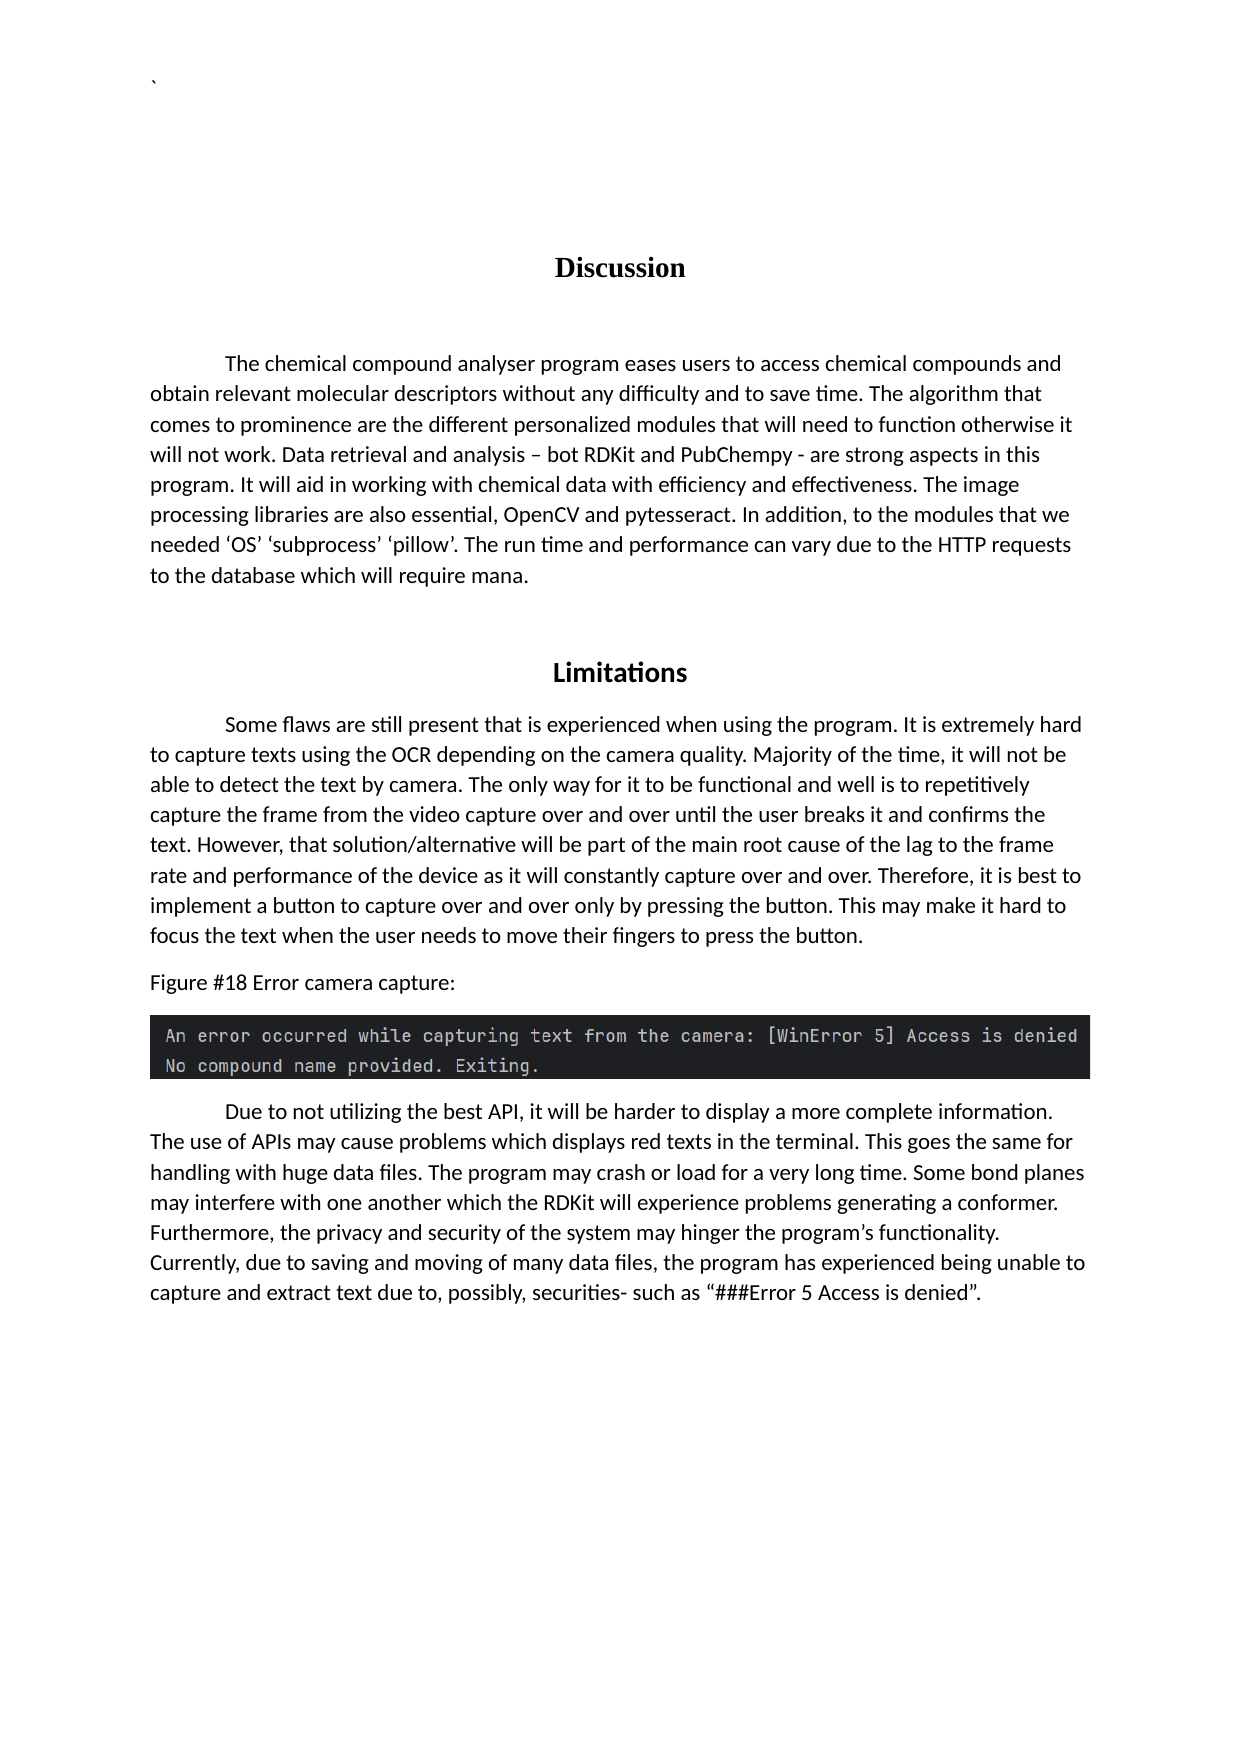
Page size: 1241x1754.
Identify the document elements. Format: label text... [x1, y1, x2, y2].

text Due to not utilizing the best API, it will be harder to display a more complete information. The use of APIs may cause problems which displays red texts in the terminal. This goes the same for handling with huge data files. The program may crash or load for a very long time. Some bond planes may interfere with one another which the RDKit will experience problems generating a conformer. Furthermore, the privacy and security of the system may hinger the program’s functionality. Currently, due to saving and moving of many data files, the program has experienced being unable to capture and extract text due to, possibly, securities- such as “###Error 5 Access is denied”. [150, 1097, 1090, 1307]
picture [150, 1015, 1091, 1079]
text Figure #18 Error camera capture: [150, 968, 1090, 996]
text Some flaws are still present that is experienced when using the program. It is extremely hard to capture texts using the OCR depending on the camera quality. Majority of the time, it will not be able to detect the text by camera. The only way for it to be functional and well is to repetitively capture the frame from the video capture over and over until the user breaks it and confirms the text. However, that solution/alternative will be part of the main root cause of the lag to the frame rate and performance of the device as it will constantly capture over and over. Therefore, it is best to implement a button to capture over and over only by pressing the button. This may make it hard to focus the text when the user needs to move their fingers to press the button. [150, 710, 1090, 949]
text Discussion [150, 250, 1090, 283]
text Limitations [150, 654, 1090, 690]
text The chemical compound analyser program eases users to access chemical compounds and obtain relevant molecular descriptors without any difficulty and to save time. The algorithm that comes to prominence are the different personalized modules that will need to function otherwise it will not work. Data retrieval and analysis – bot RDKit and PubChempy - are strong aspects in this program. It will aid in working with chemical data with efficiency and effectiveness. The image processing libraries are also essential, OpenCV and pytesseract. In addition, to the modules that we needed ‘OS’ ‘subprocess’ ‘pillow’. The run time and performance can vary due to the HTTP requests to the database which will require mana. [150, 349, 1090, 589]
